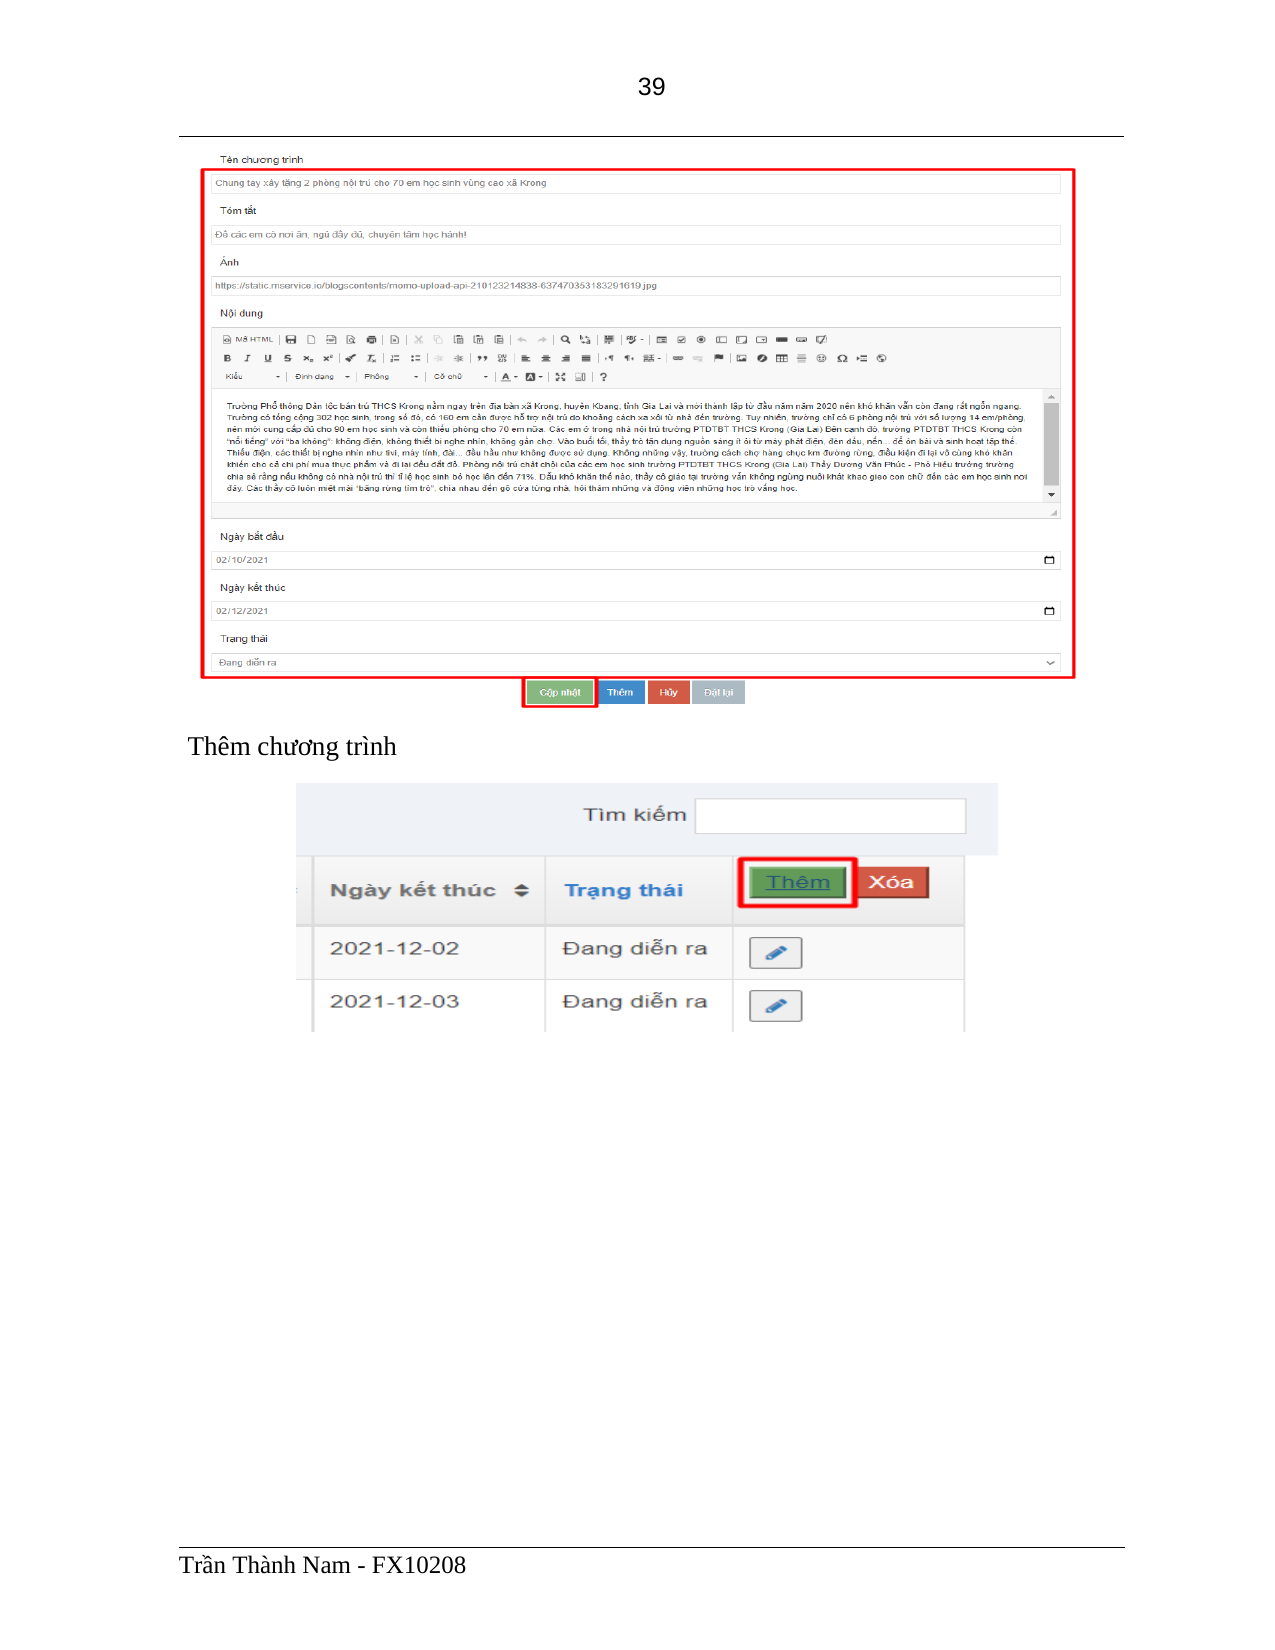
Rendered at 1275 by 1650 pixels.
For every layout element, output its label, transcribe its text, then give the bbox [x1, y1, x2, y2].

picture [296, 780, 1017, 1032]
picture [187, 150, 1090, 712]
text Thêm chương trình [187, 730, 1125, 761]
